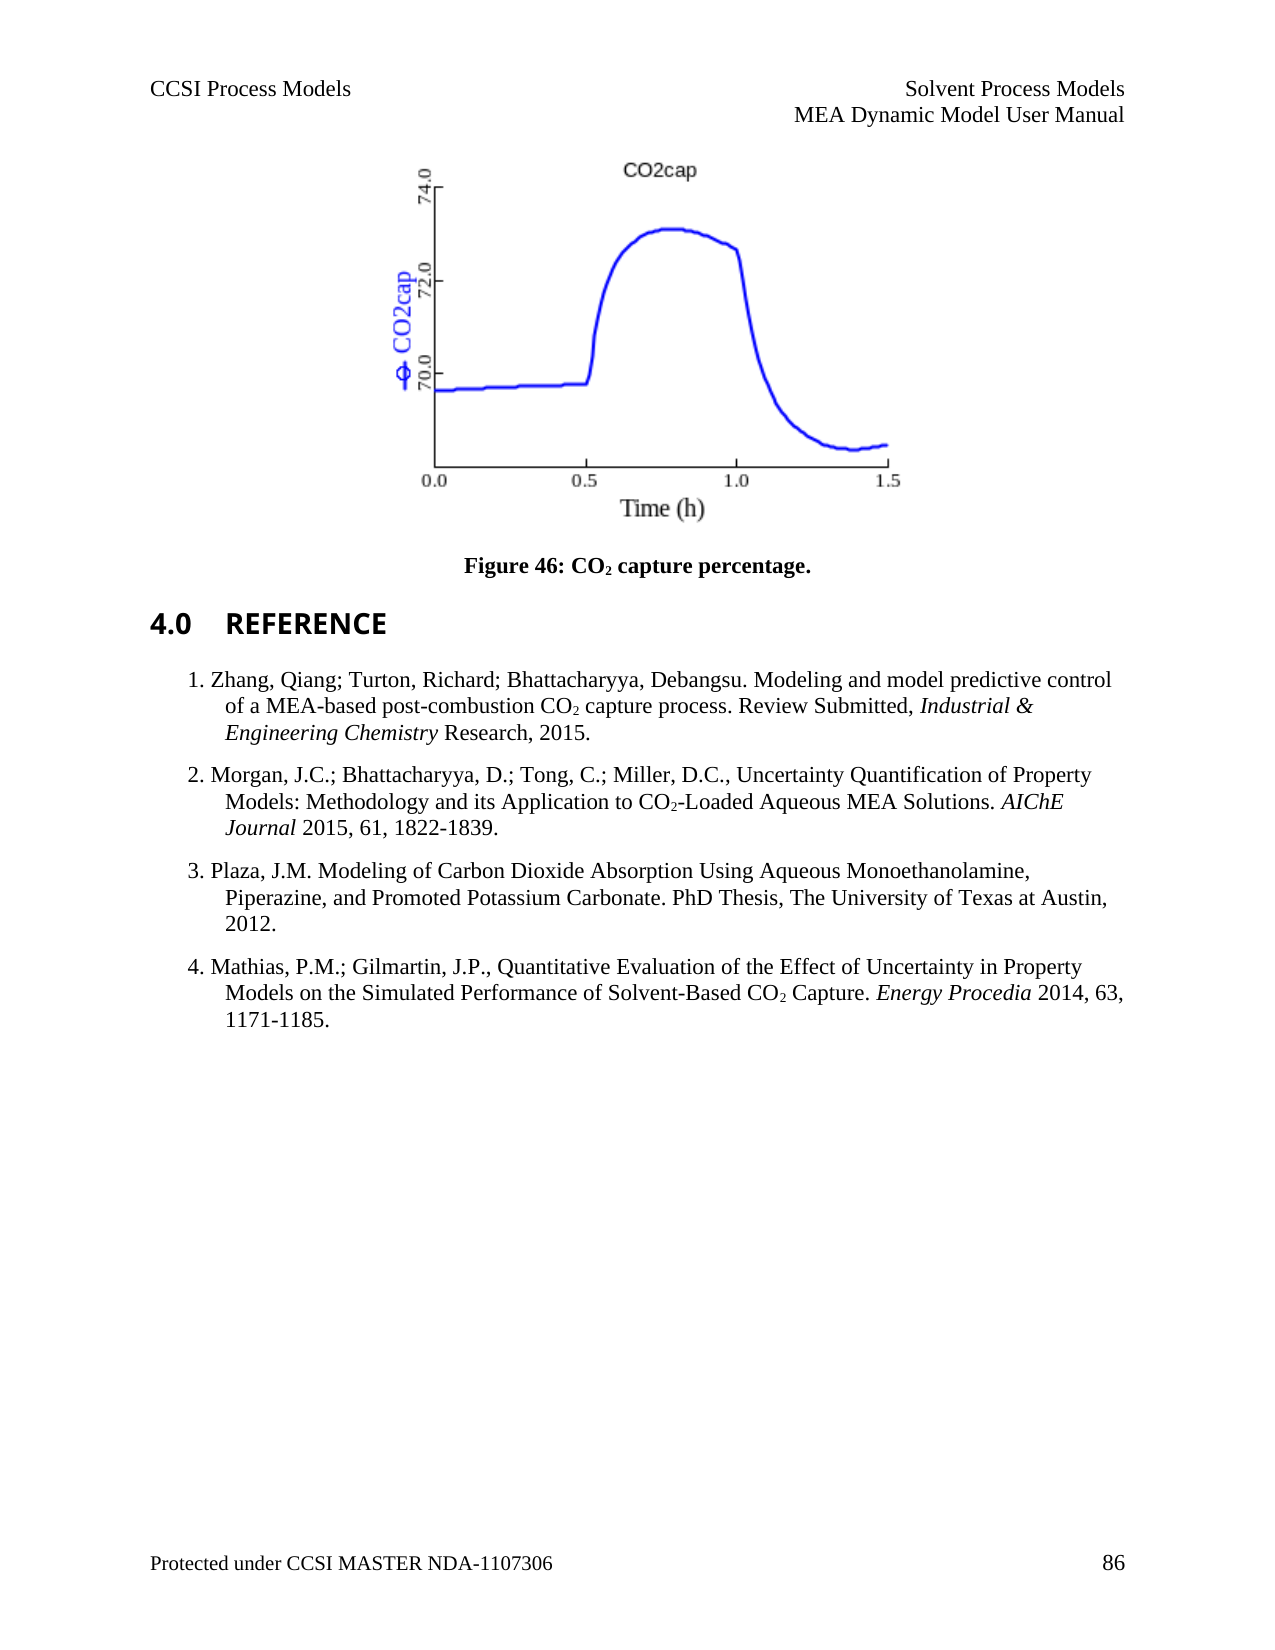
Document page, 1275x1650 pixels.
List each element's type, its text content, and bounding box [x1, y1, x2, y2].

text 4. Mathias, P.M.; Gilmartin, J.P., Quantitative Evaluation of the Effect of Uncertainty in Property Models on the Simulated Performance of Solvent-Based CO2 Capture. Energy Procedia 2014, 63, 1171-1185. [187, 953, 1125, 1032]
text 1. Zhang, Qiang; Turton, Richard; Bhattacharyya, Debangsu. Modeling and model predictive control of a MEA-based post-combustion CO2 capture process. Review Submitted, Industrial & Engineering Chemistry Research, 2015. [187, 666, 1125, 745]
text 3. Plaza, J.M. Modeling of Carbon Dioxide Absorption Using Aqueous Monoethanolamine, Piperazine, and Promoted Potassium Carbonate. PhD Thesis, The University of Texas at Austin, 2012. [187, 857, 1125, 936]
text 2. Morgan, J.C.; Bhattacharyya, D.; Tong, C.; Miller, D.C., Uncertainty Quantification of Property Models: Methodology and its Application to CO2-Loaded Aqueous MEA Solutions. AIChE Journal 2015, 61, 1822-1839. [187, 762, 1125, 841]
subtitle Reference [150, 603, 1125, 643]
